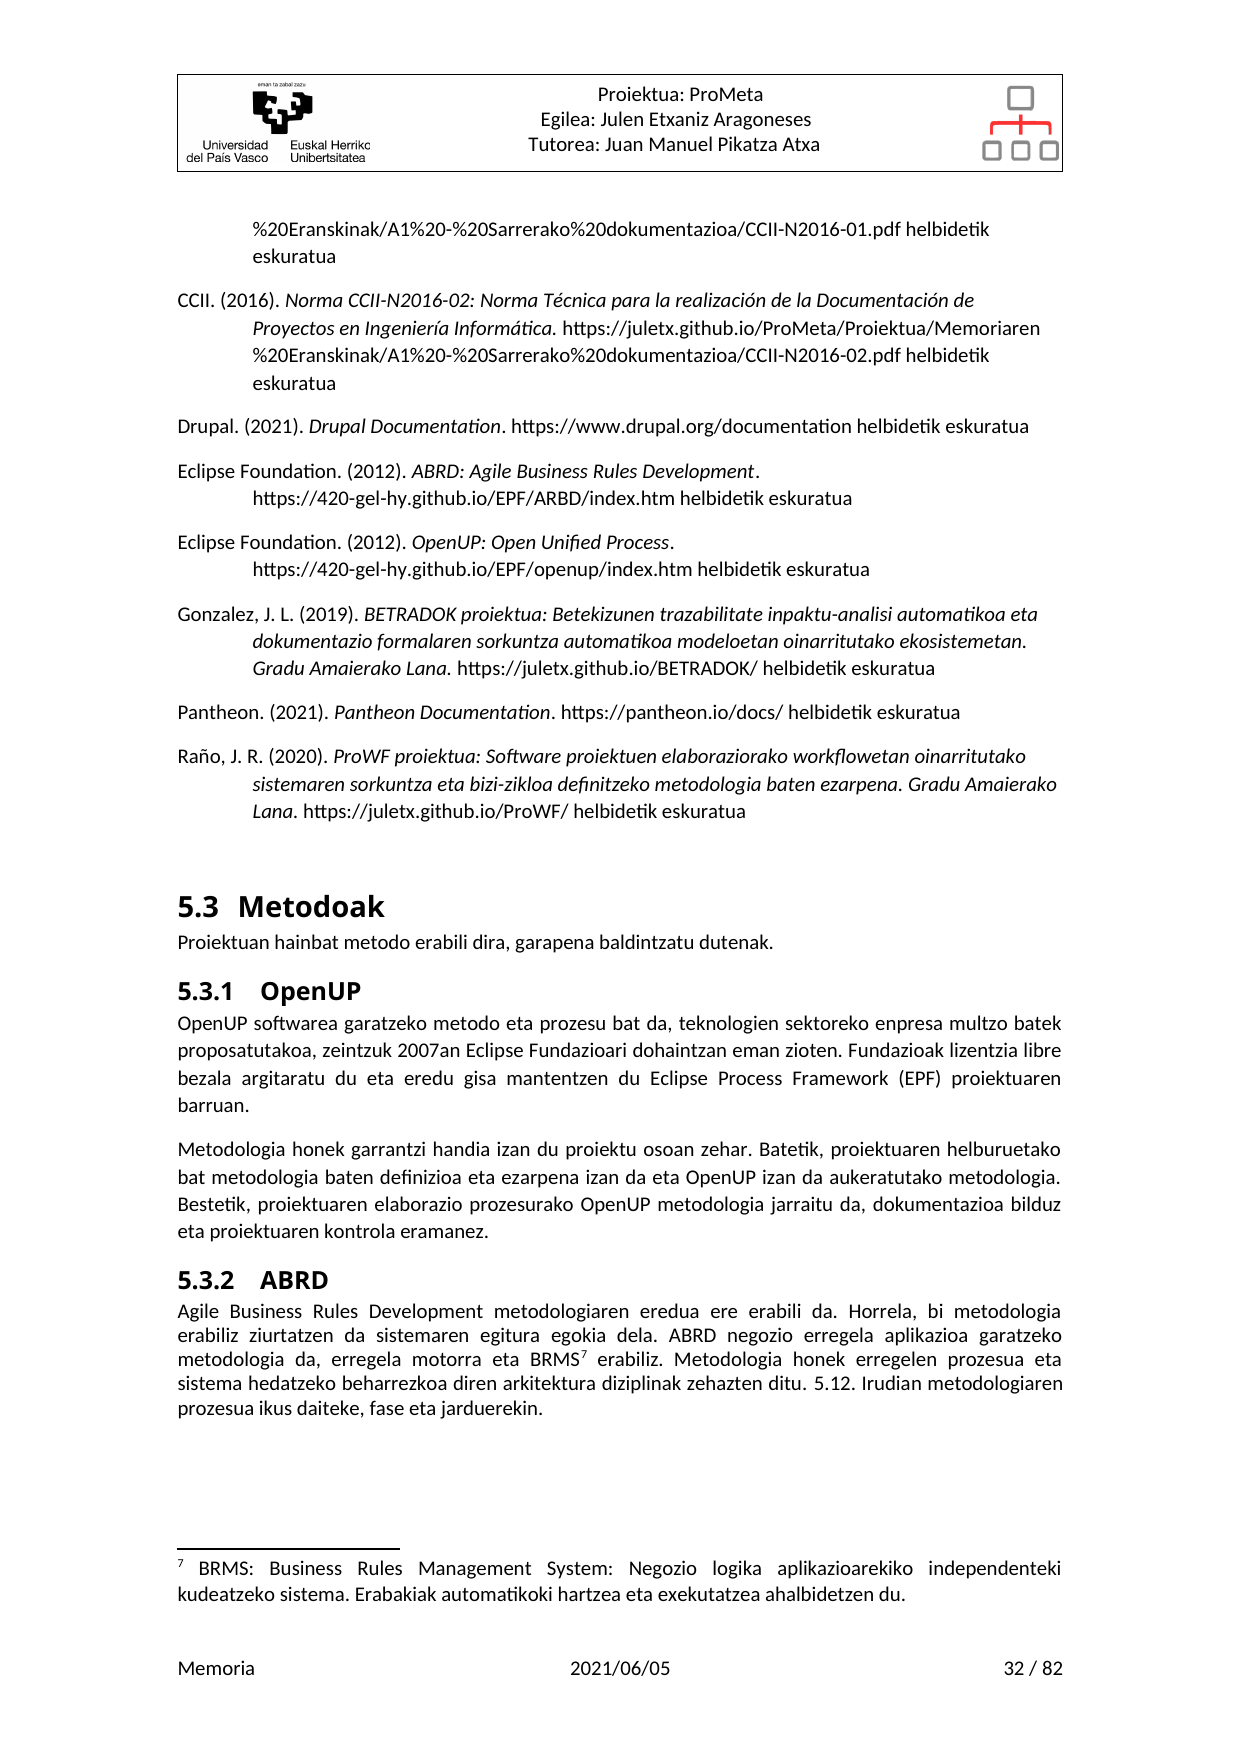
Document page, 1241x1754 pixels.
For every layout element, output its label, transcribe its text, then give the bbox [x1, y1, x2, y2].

subtitle Metodoak [177, 887, 1063, 926]
picture [182, 80, 370, 162]
subtitle ABRD [177, 1263, 1063, 1297]
picture [978, 80, 1060, 162]
subtitle OpenUP [177, 973, 1063, 1007]
text Metodologia honek garrantzi handia izan du proiektu osoan zehar. Batetik, proiektuaren helburuetako bat metodologia baten definizioa eta ezarpena izan da eta OpenUP izan da aukeratutako metodologia. Bestetik, proiektuaren elaborazio prozesurako OpenUP metodologia jarraitu da, dokumentazioa bilduz eta proiektuaren kontrola eramanez. [177, 1136, 1063, 1244]
text OpenUP softwarea garatzeko metodo eta prozesu bat da, teknologien sektoreko enpresa multzo batek proposatutakoa, zeintzuk 2007an Eclipse Fundazioari dohaintzan eman zioten. Fundazioak lizentzia libre bezala argitaratu du eta eredu gisa mantentzen du Eclipse Process Framework (EPF) proiektuaren barruan. [177, 1010, 1063, 1118]
text Proiektuan hainbat metodo erabili dira, garapena baldintzatu dutenak. [177, 929, 1063, 955]
